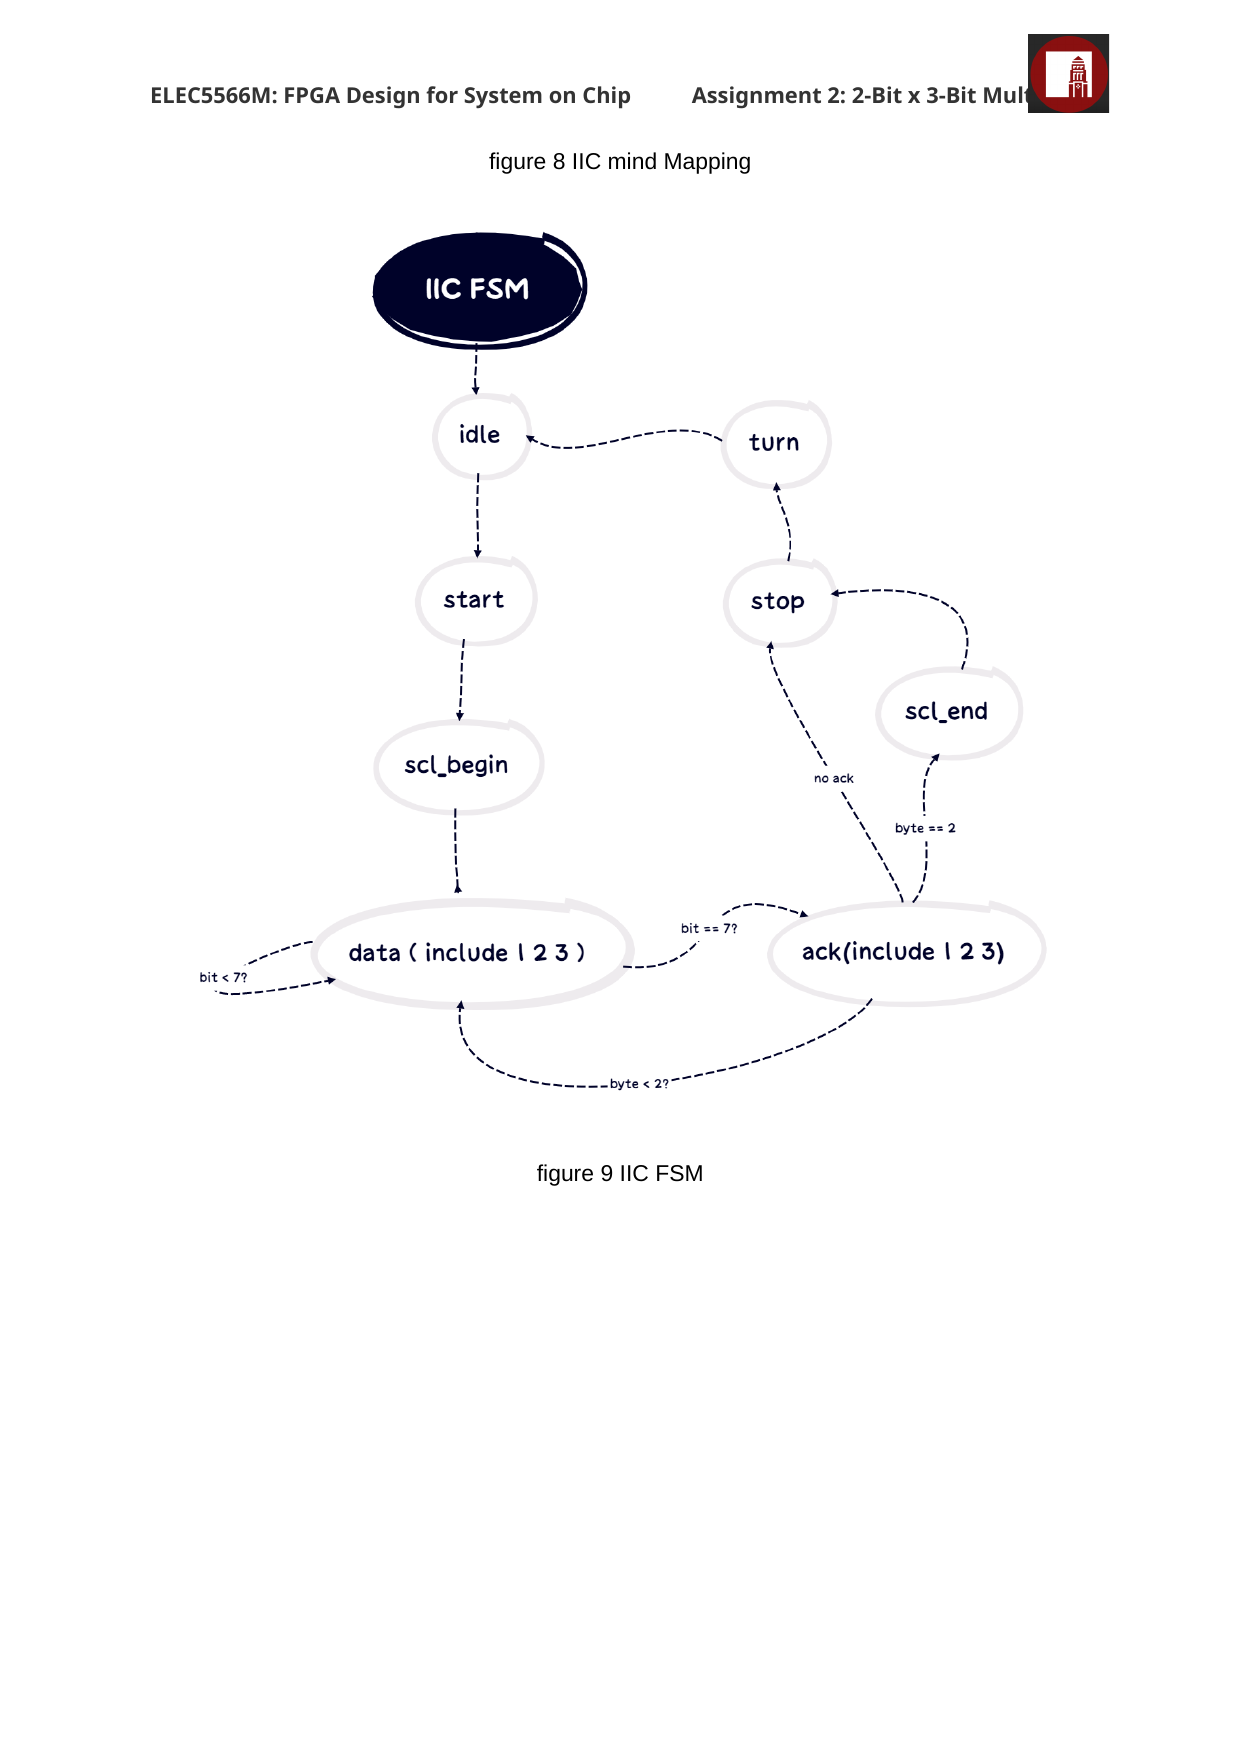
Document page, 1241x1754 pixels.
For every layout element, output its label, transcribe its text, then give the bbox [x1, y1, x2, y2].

picture [1027, 34, 1109, 113]
text figure 8 IIC mind Mapping [148, 148, 1093, 183]
text figure 9 IIC FSM [148, 1160, 1093, 1187]
picture [147, 183, 1093, 1146]
